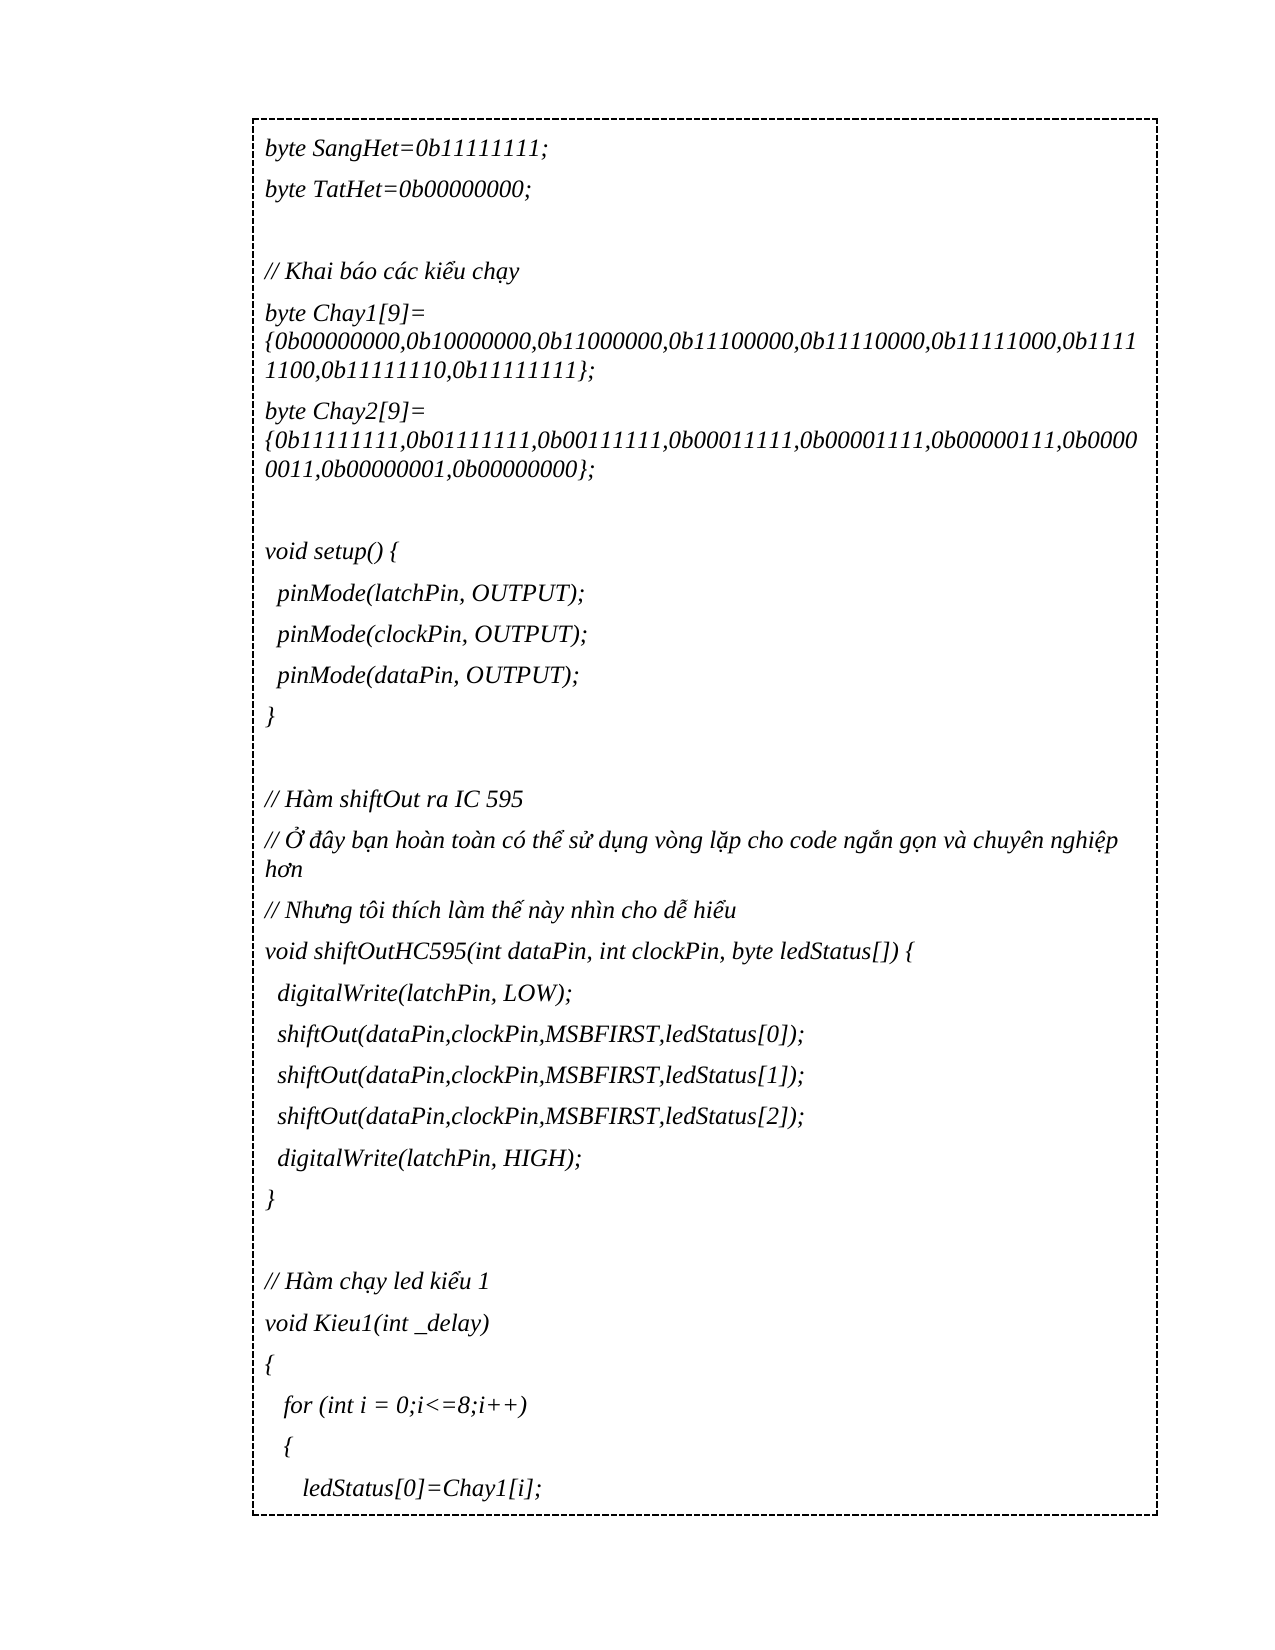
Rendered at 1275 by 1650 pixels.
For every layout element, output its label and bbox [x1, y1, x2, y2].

table_header [253, 118, 1157, 1514]
